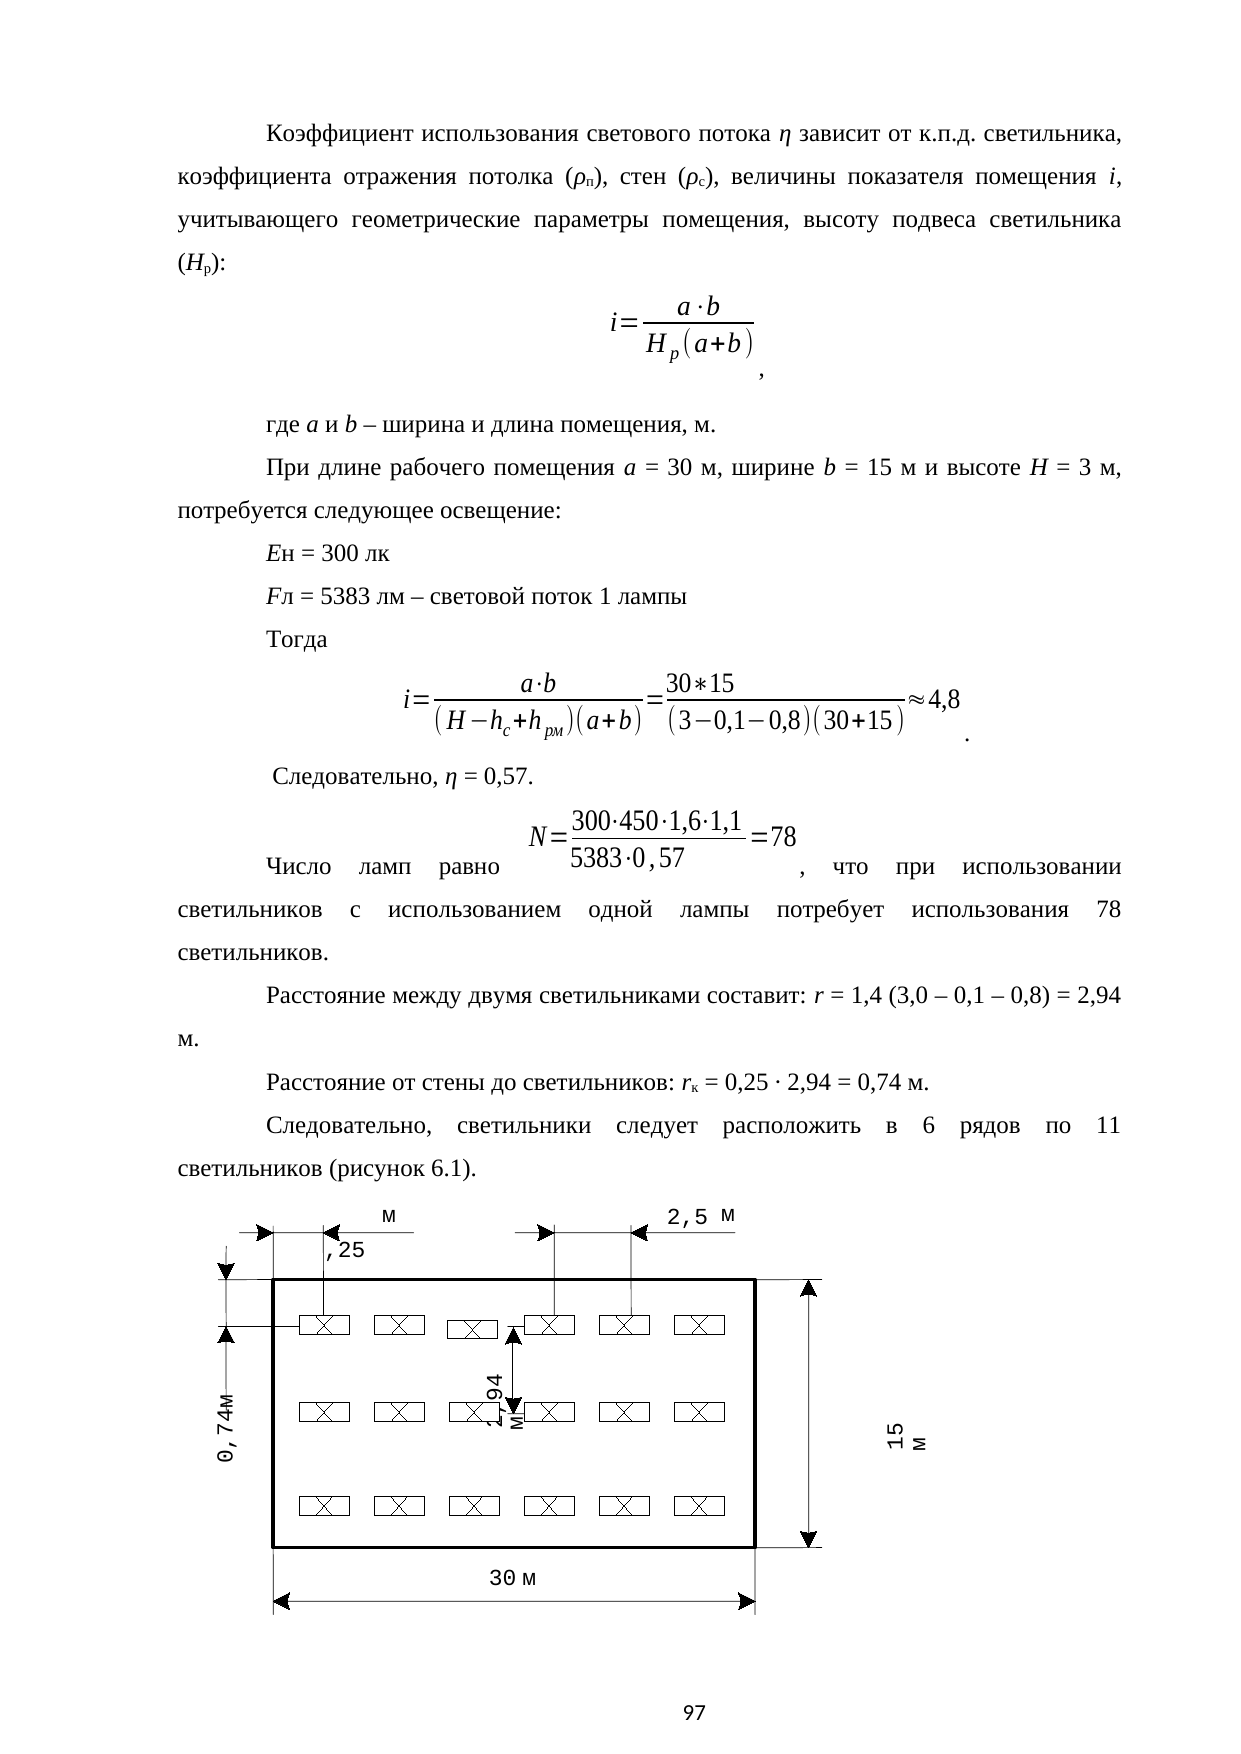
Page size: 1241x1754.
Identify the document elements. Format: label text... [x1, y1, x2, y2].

text Тогда [177, 624, 1122, 653]
text Расстояние между двумя светильниками составит: r = 1,4 (3,0 – 0,1 – 0,8) = 2,94 м. [177, 980, 1122, 1052]
text где a и b – ширина и длина помещения, м. [177, 409, 1122, 438]
text Следовательно, η = 0,57. [177, 761, 1122, 789]
text Расстояние от стены до светильников: rк = 0,25 ∙ 2,94 = 0,74 м. [177, 1067, 1122, 1095]
text , [177, 291, 1122, 382]
text Fл = 5383 лм – световой поток 1 лампы [177, 581, 1122, 610]
text При длине рабочего помещения a = 30 м, ширине b = 15 м и высоте H = 3 м, потребуется следующее освещение: [177, 452, 1122, 524]
text Число ламп равно , что при использовании светильников с использованием одной лампы потребует использования 78 светильников. [177, 804, 1122, 966]
text Следовательно, светильники следует расположить в 6 рядов по 11 светильников (рисунок 6.1). [177, 1110, 1122, 1182]
text Коэффициент использования светового потока η зависит от к.п.д. светильника, коэффициента отражения потолка (ρп), стен (ρс), величины показателя помещения i, учитывающего геометрические параметры помещения, высоту подвеса светильника (Hp): [177, 118, 1122, 276]
text . [177, 668, 1122, 746]
text Ен = 300 лк [177, 538, 1122, 567]
